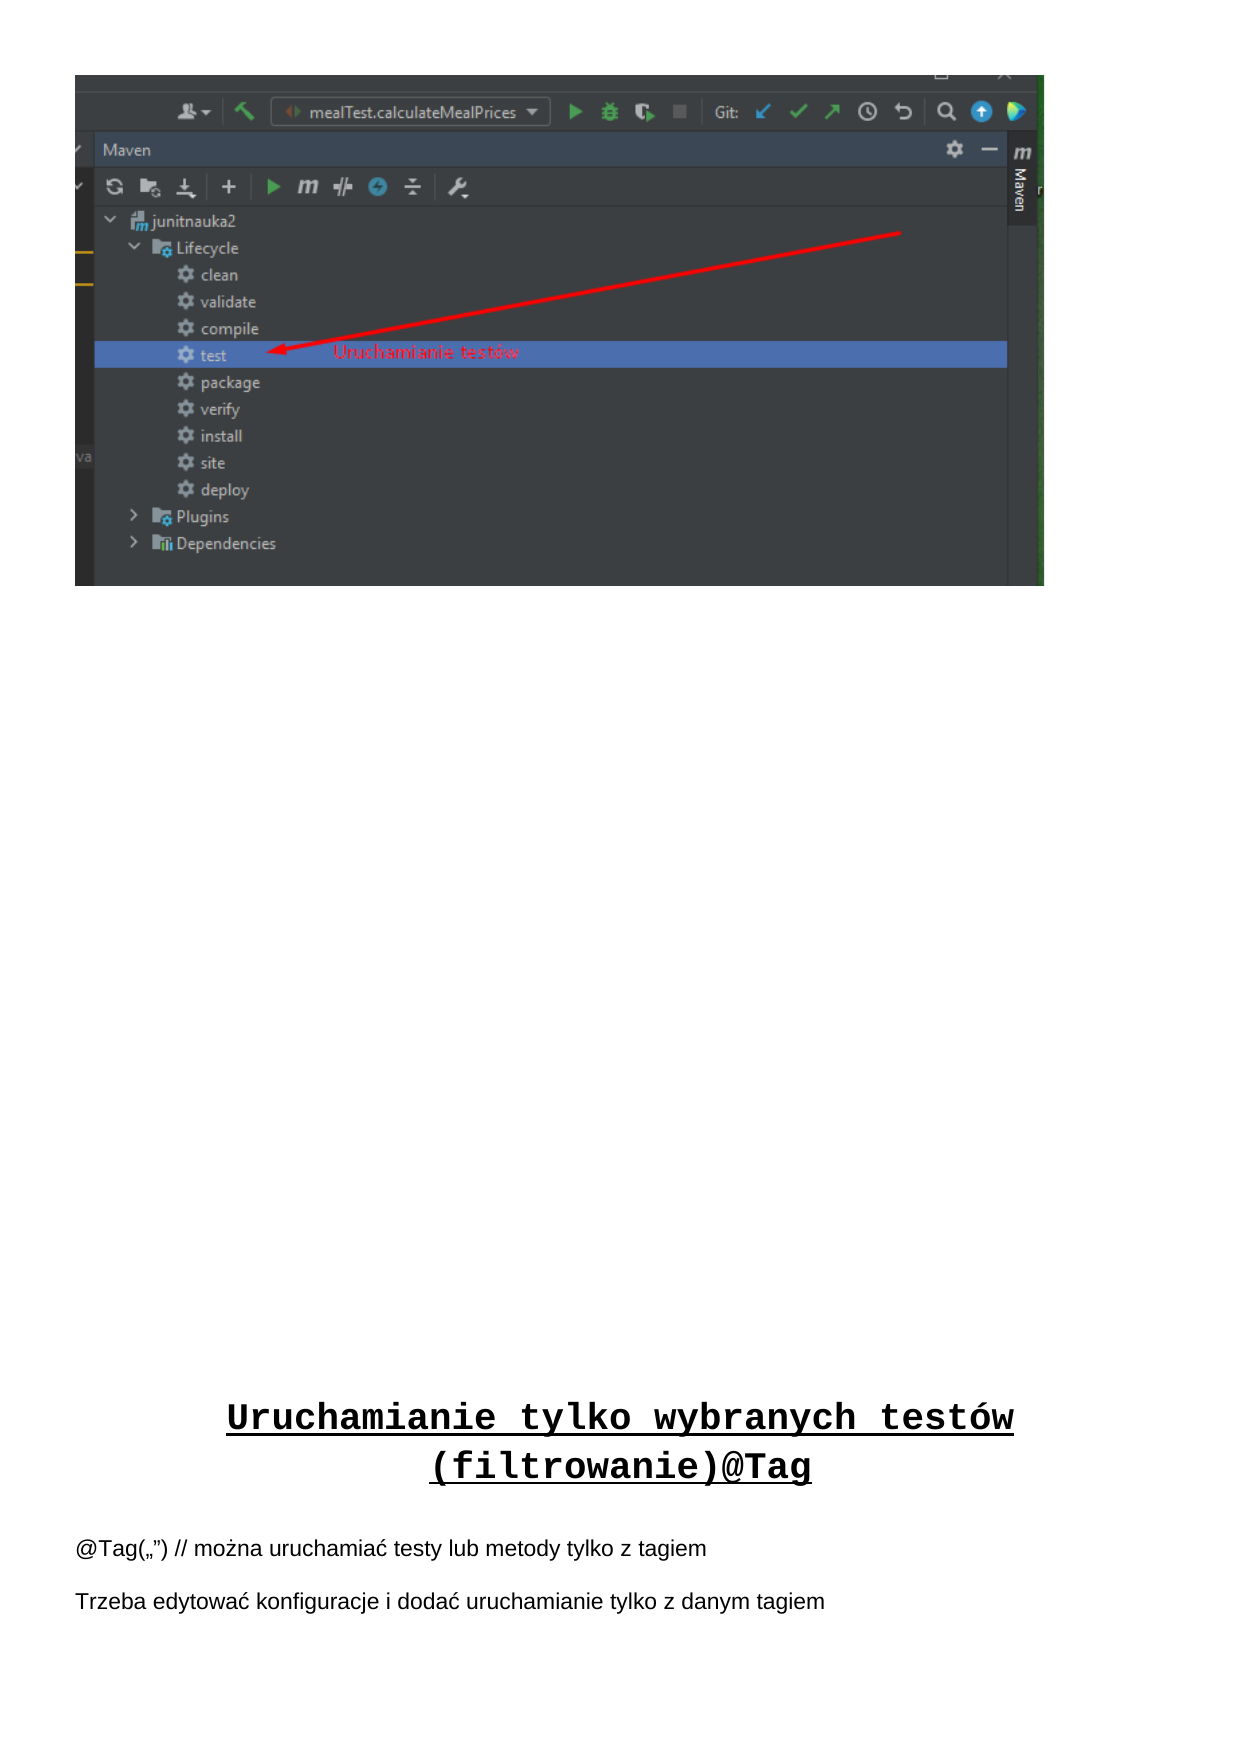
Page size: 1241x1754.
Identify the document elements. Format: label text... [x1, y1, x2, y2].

picture [75, 75, 1045, 586]
text Trzeba edytować konfiguracje i dodać uruchamianie tylko z danym tagiem [75, 1588, 1165, 1614]
text @Tag(„”) // można uruchamiać testy lub metody tylko z tagiem [75, 1535, 1165, 1561]
text Uruchamianie tylko wybranych testów (filtrowanie)@Tag [75, 1398, 1165, 1490]
